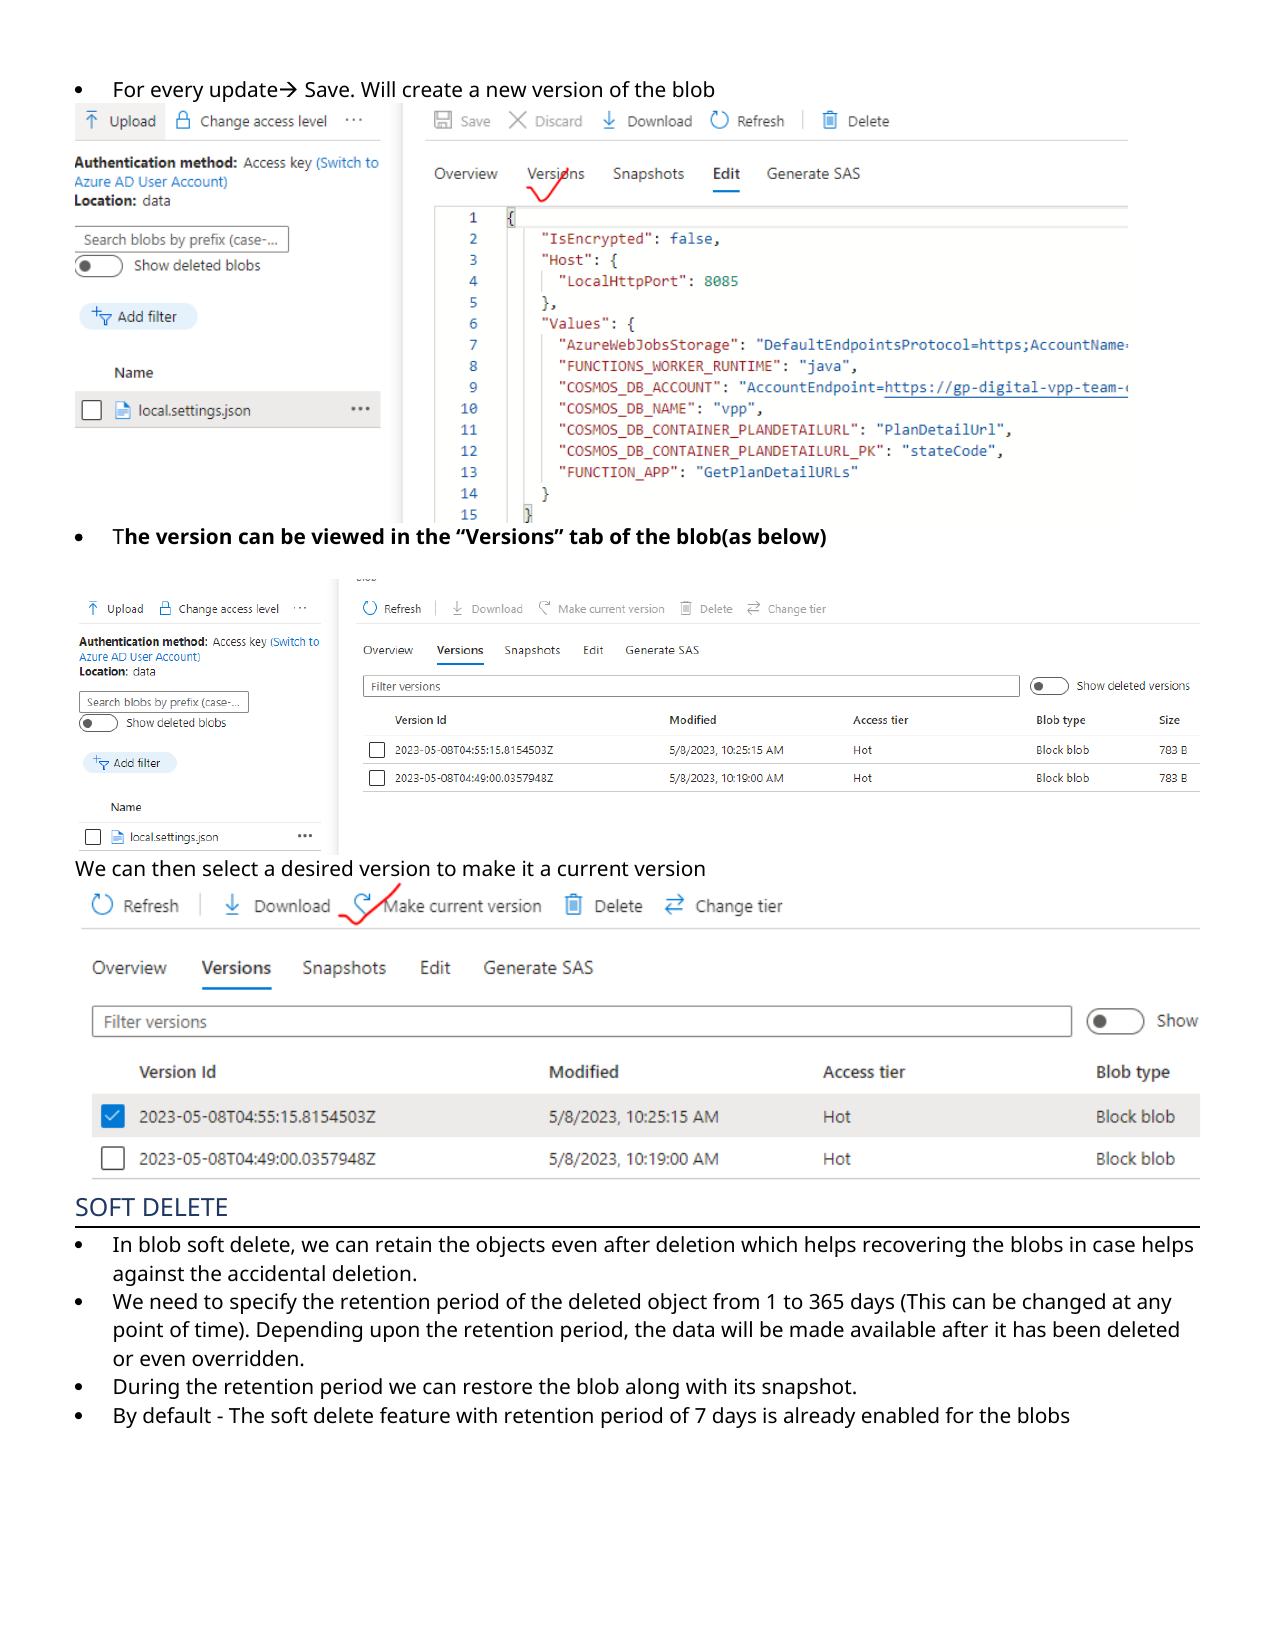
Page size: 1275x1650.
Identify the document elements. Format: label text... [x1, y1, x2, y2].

list The version can be viewed in the “Versions” tab of the blob(as below) [75, 522, 1200, 551]
list We need to specify the retention period of the deleted object from 1 to 365 days (This can be changed at any point of time). Depending upon the retention period, the data will be made available after it has been deleted or even overridden. [75, 1287, 1200, 1372]
list By default - The soft delete feature with retention period of 7 days is already enabled for the blobs [75, 1401, 1200, 1429]
text We can then select a desired version to make it a current version [75, 855, 1200, 882]
picture [75, 103, 1129, 523]
list For every update Save. Will create a new version of the blob [75, 75, 1200, 103]
list In blob soft delete, we can retain the objects even after deletion which helps recovering the blobs in case helps against the accidental deletion. [75, 1230, 1200, 1287]
picture [75, 579, 1200, 855]
list During the retention period we can restore the blob along with its snapshot. [75, 1372, 1200, 1401]
picture [75, 882, 1200, 1186]
subtitle SOFT DELETE [75, 1190, 1200, 1226]
